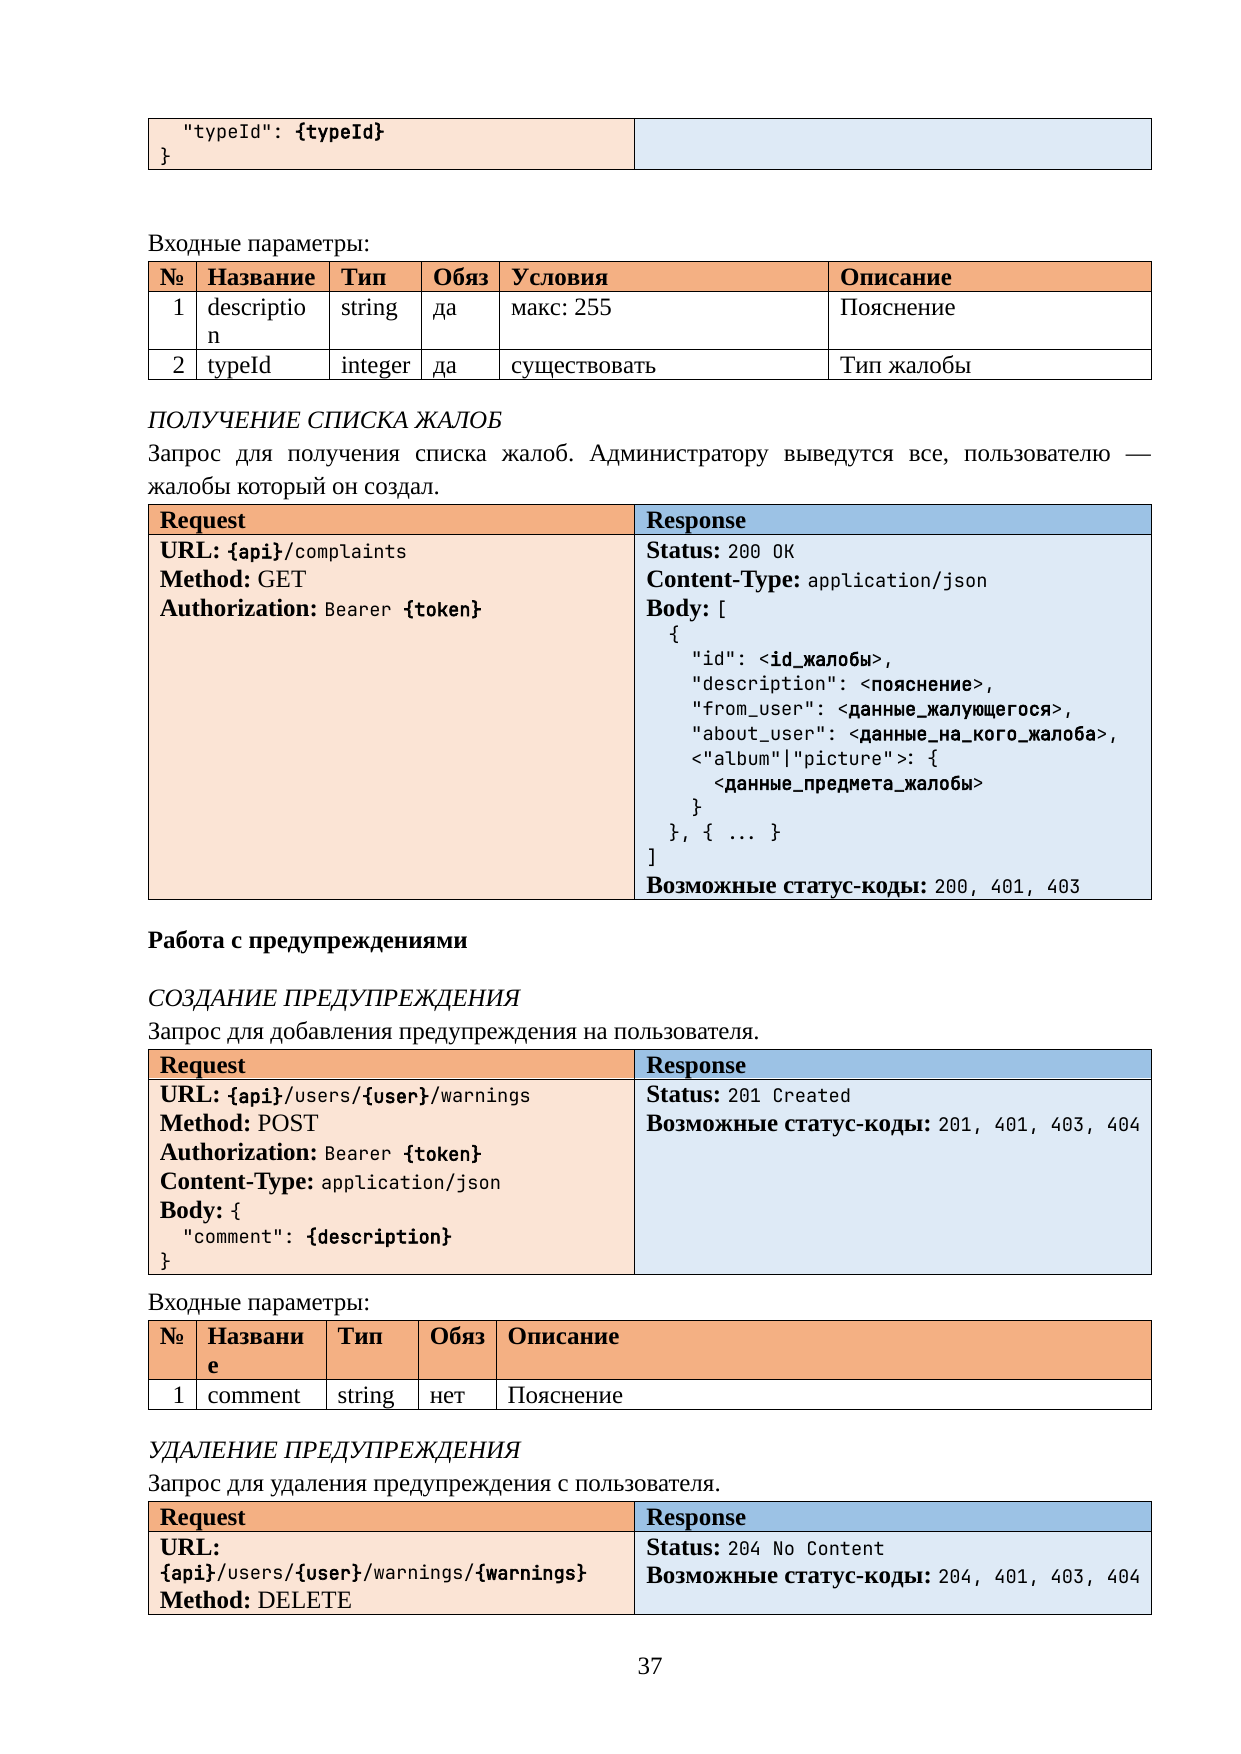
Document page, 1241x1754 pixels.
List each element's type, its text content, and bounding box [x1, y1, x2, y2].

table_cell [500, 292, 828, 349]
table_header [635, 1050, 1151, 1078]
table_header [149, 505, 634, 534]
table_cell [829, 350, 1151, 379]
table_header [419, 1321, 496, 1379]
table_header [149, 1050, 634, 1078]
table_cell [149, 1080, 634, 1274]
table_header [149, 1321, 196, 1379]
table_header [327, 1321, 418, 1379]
text Запрос для удаления предупреждения с пользователя. [148, 1468, 1152, 1496]
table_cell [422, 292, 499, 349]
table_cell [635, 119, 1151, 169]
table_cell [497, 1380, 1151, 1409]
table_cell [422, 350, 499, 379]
text Входные параметры: [148, 1287, 1152, 1316]
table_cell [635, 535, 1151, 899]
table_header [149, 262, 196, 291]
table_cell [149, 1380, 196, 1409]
subtitle Удаление предупреждения [148, 1435, 1152, 1463]
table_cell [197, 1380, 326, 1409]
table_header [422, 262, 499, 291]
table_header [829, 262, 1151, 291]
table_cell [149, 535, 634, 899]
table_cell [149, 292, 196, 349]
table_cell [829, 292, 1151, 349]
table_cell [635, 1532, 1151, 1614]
text Входные параметры: [148, 228, 1152, 257]
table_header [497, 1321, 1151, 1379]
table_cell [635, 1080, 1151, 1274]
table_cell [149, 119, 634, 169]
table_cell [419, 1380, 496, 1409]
text Запрос для получения списка жалоб. Администратору выведутся все, пользователю — жалобы который он создал. [148, 438, 1152, 500]
subtitle Работа с предупреждениями [148, 925, 1152, 953]
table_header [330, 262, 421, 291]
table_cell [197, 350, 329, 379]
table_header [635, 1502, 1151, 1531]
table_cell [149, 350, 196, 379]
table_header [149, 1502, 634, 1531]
text Запрос для добавления предупреждения на пользователя. [148, 1016, 1152, 1044]
subtitle Создание предупреждения [148, 983, 1152, 1011]
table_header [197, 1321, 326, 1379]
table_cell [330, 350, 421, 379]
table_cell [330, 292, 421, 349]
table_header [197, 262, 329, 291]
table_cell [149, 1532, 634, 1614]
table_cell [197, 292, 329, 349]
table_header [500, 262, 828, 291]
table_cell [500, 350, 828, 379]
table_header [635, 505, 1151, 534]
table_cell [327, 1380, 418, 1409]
subtitle Получение списка жалоб [148, 405, 1152, 434]
